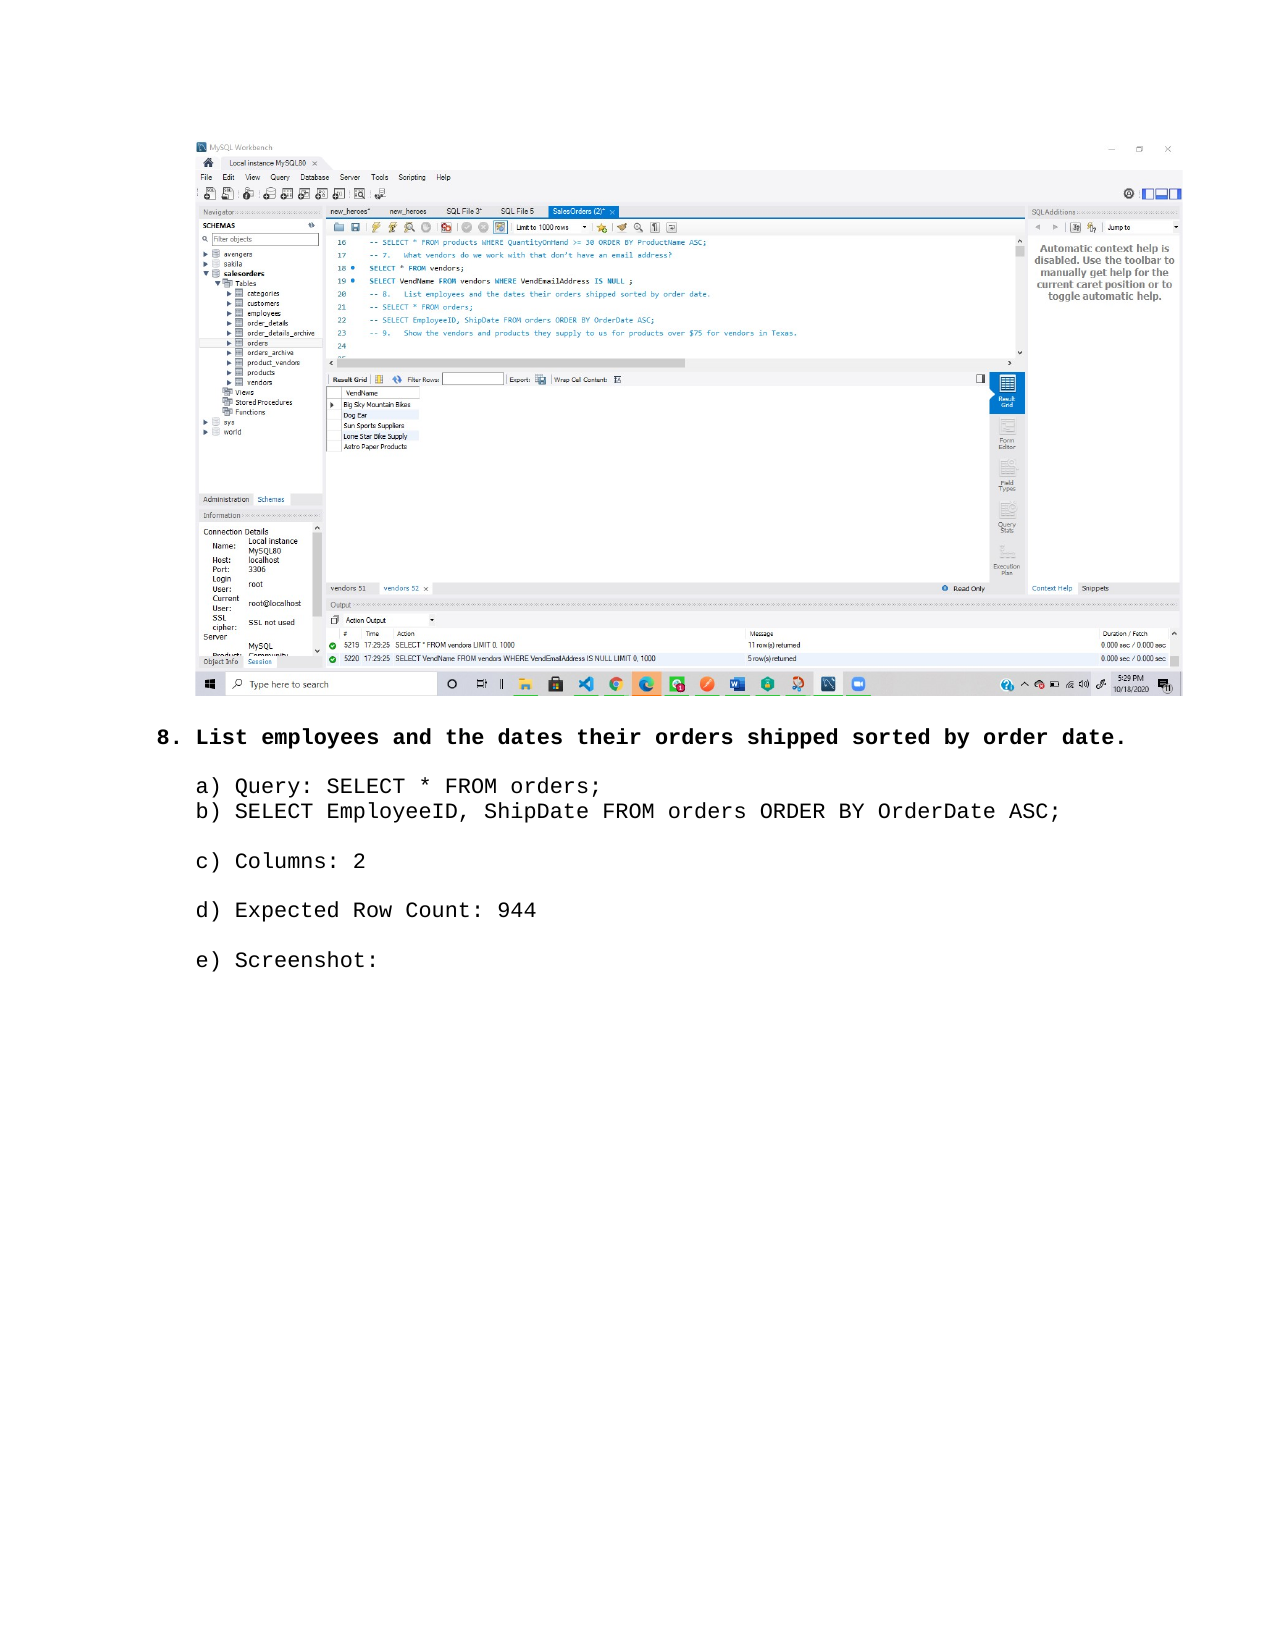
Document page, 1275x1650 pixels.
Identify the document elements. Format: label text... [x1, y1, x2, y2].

list Query: SELECT * FROM orders; [195, 775, 1144, 800]
list List employees and the dates their orders shipped sorted by order date. [156, 726, 1144, 751]
list Columns: 2 [195, 850, 1144, 874]
list Expected Row Count: 944 [195, 899, 1144, 924]
list Screenshot: [195, 949, 1144, 974]
list SELECT EmployeeID, ShipDate FROM orders ORDER BY OrderDate ASC; [195, 800, 1144, 825]
picture [195, 140, 1183, 696]
